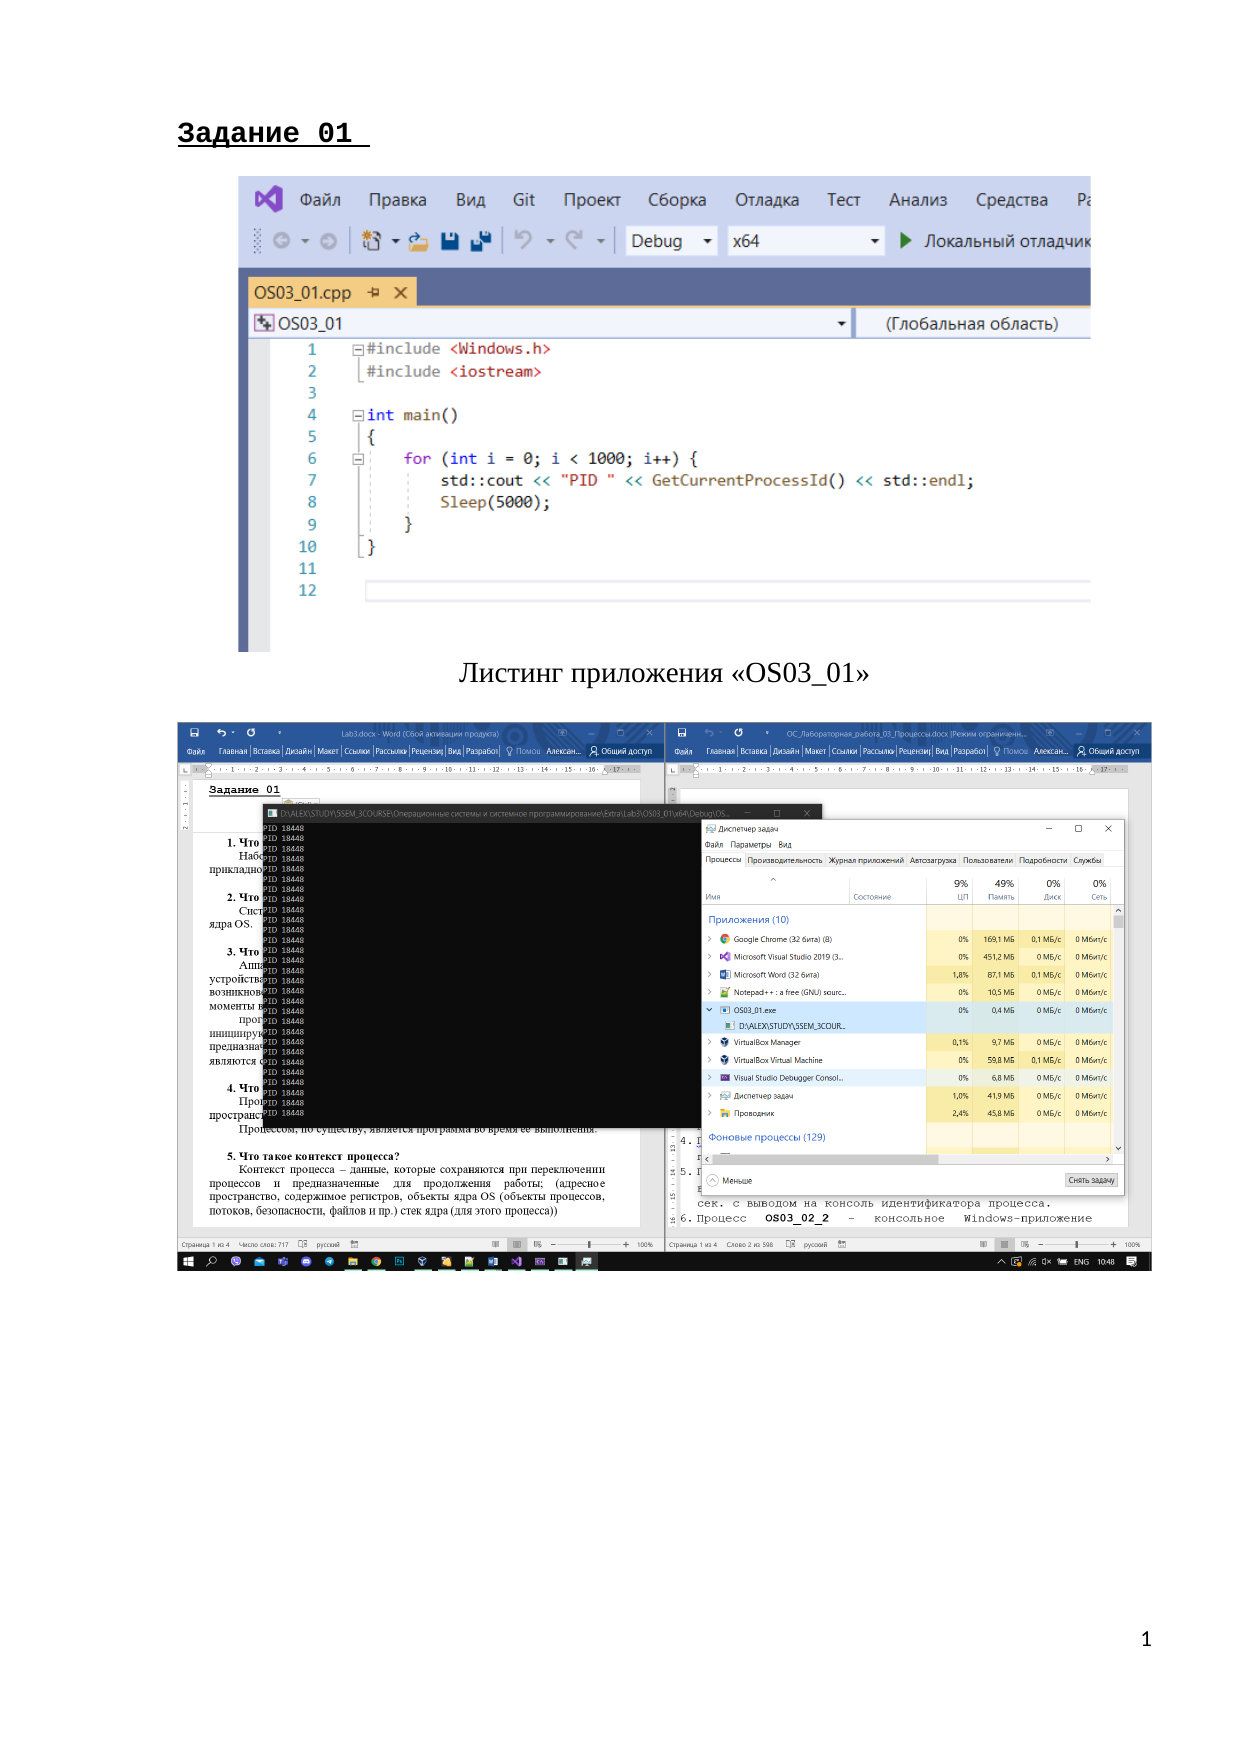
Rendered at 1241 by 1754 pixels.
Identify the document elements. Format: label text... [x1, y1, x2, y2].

text Задание 01 [177, 118, 1152, 151]
picture [177, 722, 1152, 1271]
text Листинг приложения «OS03_01» [177, 655, 1152, 689]
picture [238, 176, 1091, 652]
